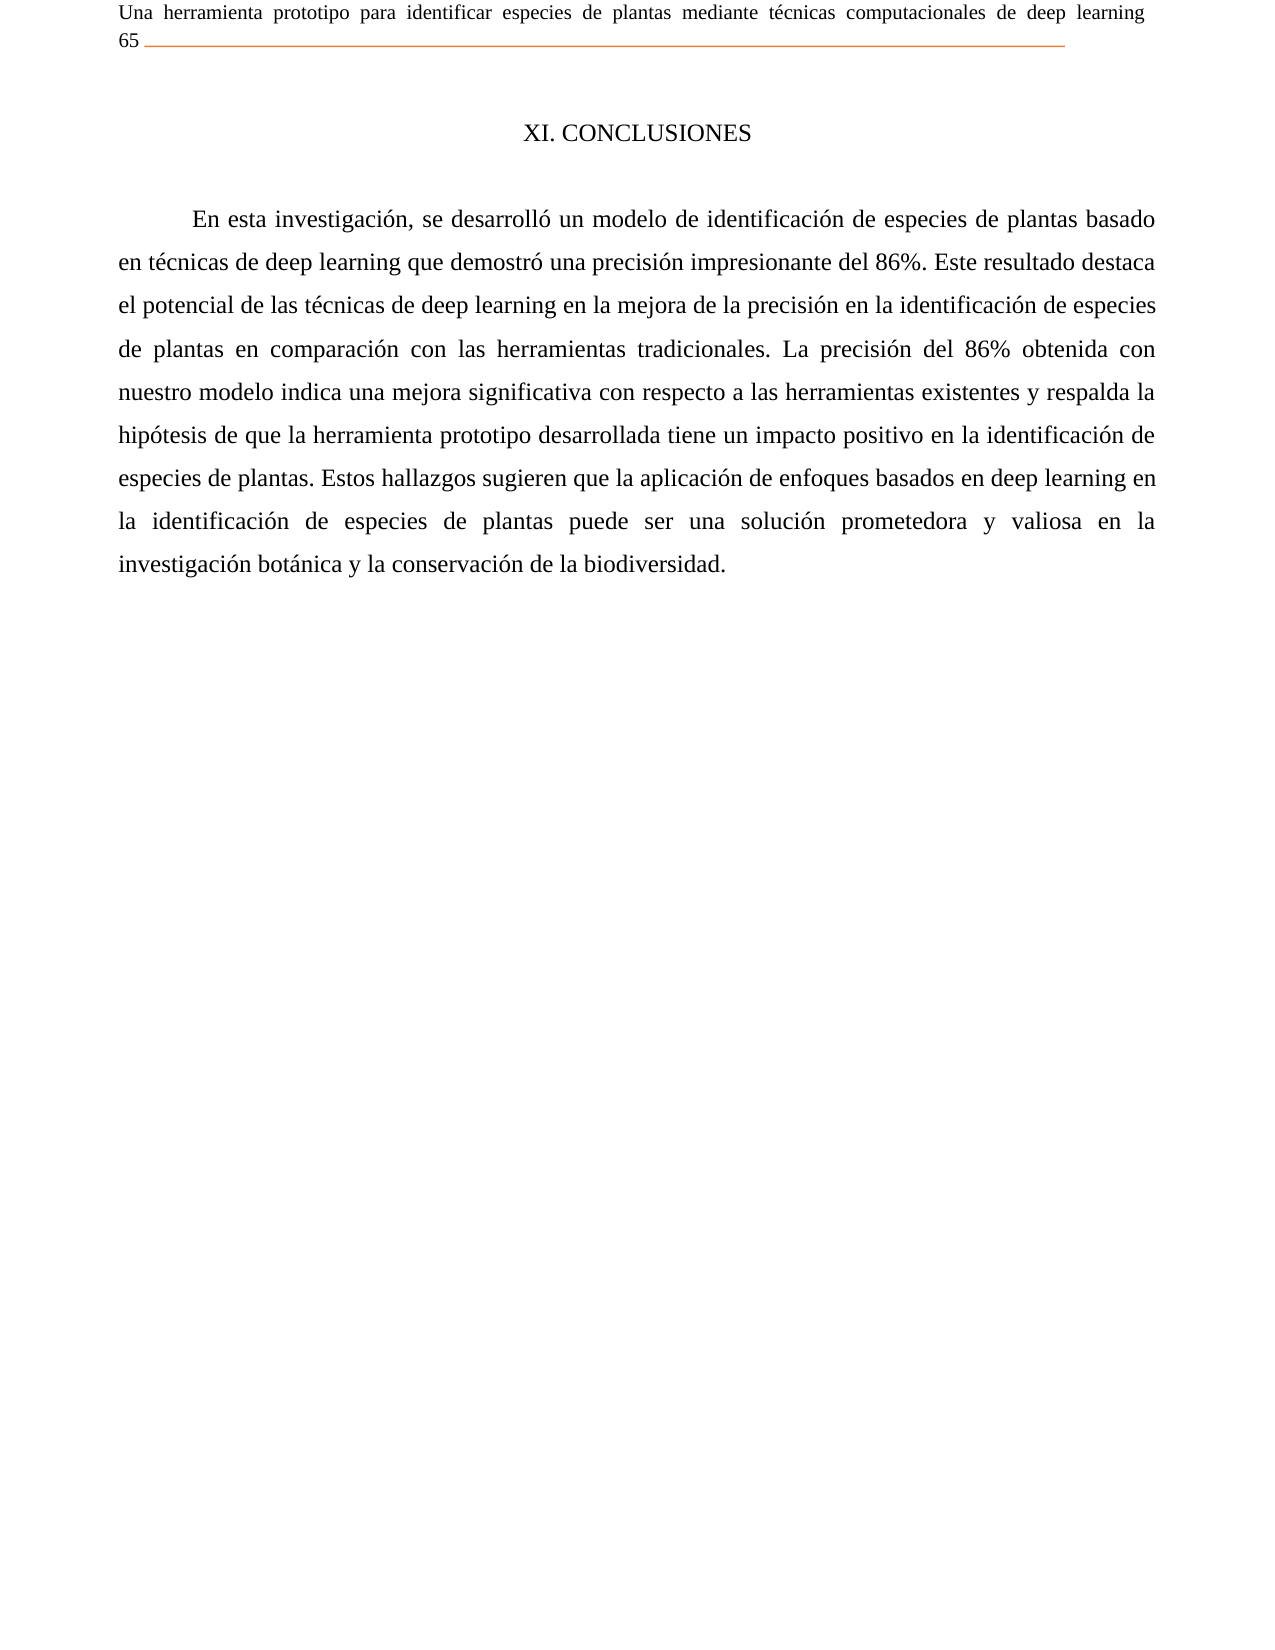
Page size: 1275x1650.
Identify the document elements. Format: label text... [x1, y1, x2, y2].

subtitle XI. CONCLUSIONES [118, 118, 1157, 147]
text En esta investigación, se desarrolló un modelo de identificación de especies de plantas basado en técnicas de deep learning que demostró una precisión impresionante del 86%. Este resultado destaca el potencial de las técnicas de deep learning en la mejora de la precisión en la identificación de especies de plantas en comparación con las herramientas tradicionales. La precisión del 86% obtenida con nuestro modelo indica una mejora significativa con respecto a las herramientas existentes y respalda la hipótesis de que la herramienta prototipo desarrollada tiene un impacto positivo en la identificación de especies de plantas. Estos hallazgos sugieren que la aplicación de enfoques basados en deep learning en la identificación de especies de plantas puede ser una solución prometedora y valiosa en la investigación botánica y la conservación de la biodiversidad. [118, 204, 1157, 578]
